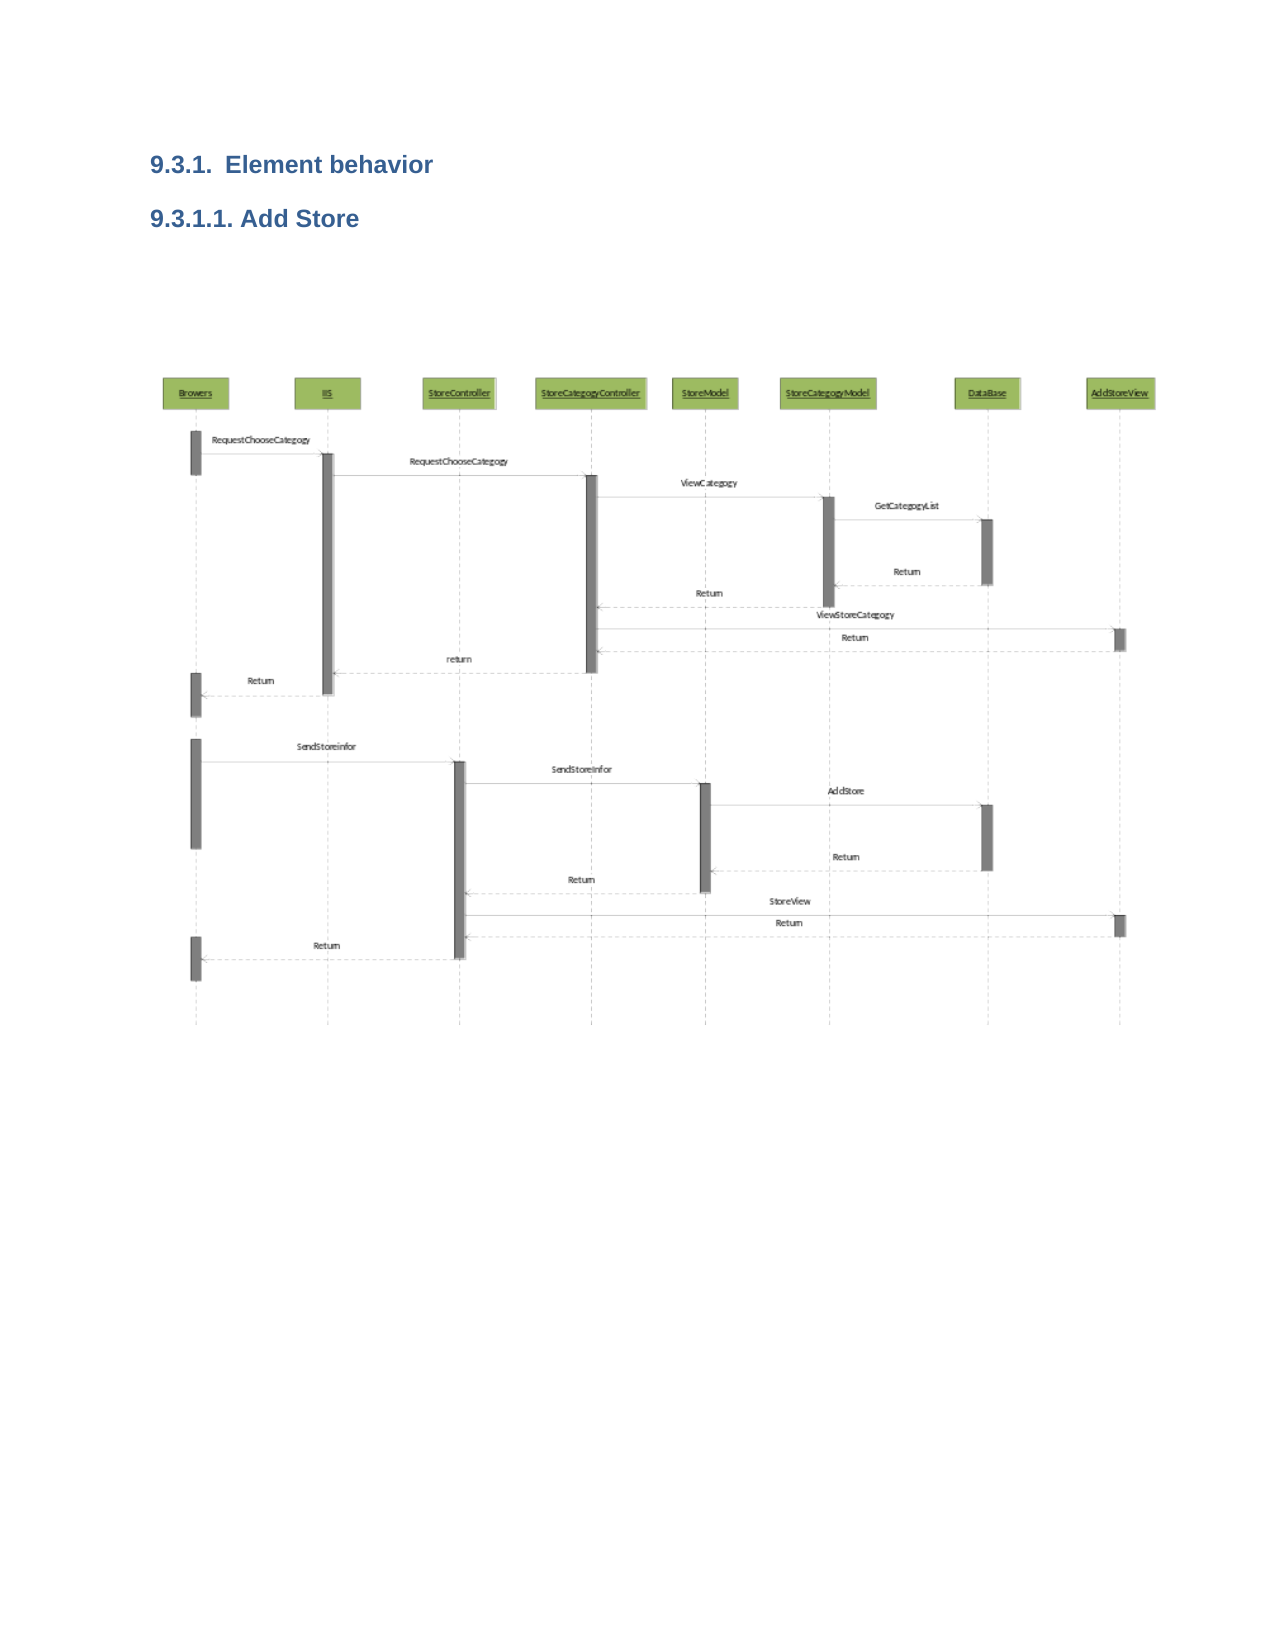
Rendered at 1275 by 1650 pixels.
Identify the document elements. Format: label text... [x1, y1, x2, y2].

subtitle Element behavior [150, 150, 1125, 179]
subtitle Add Store [150, 204, 1125, 232]
